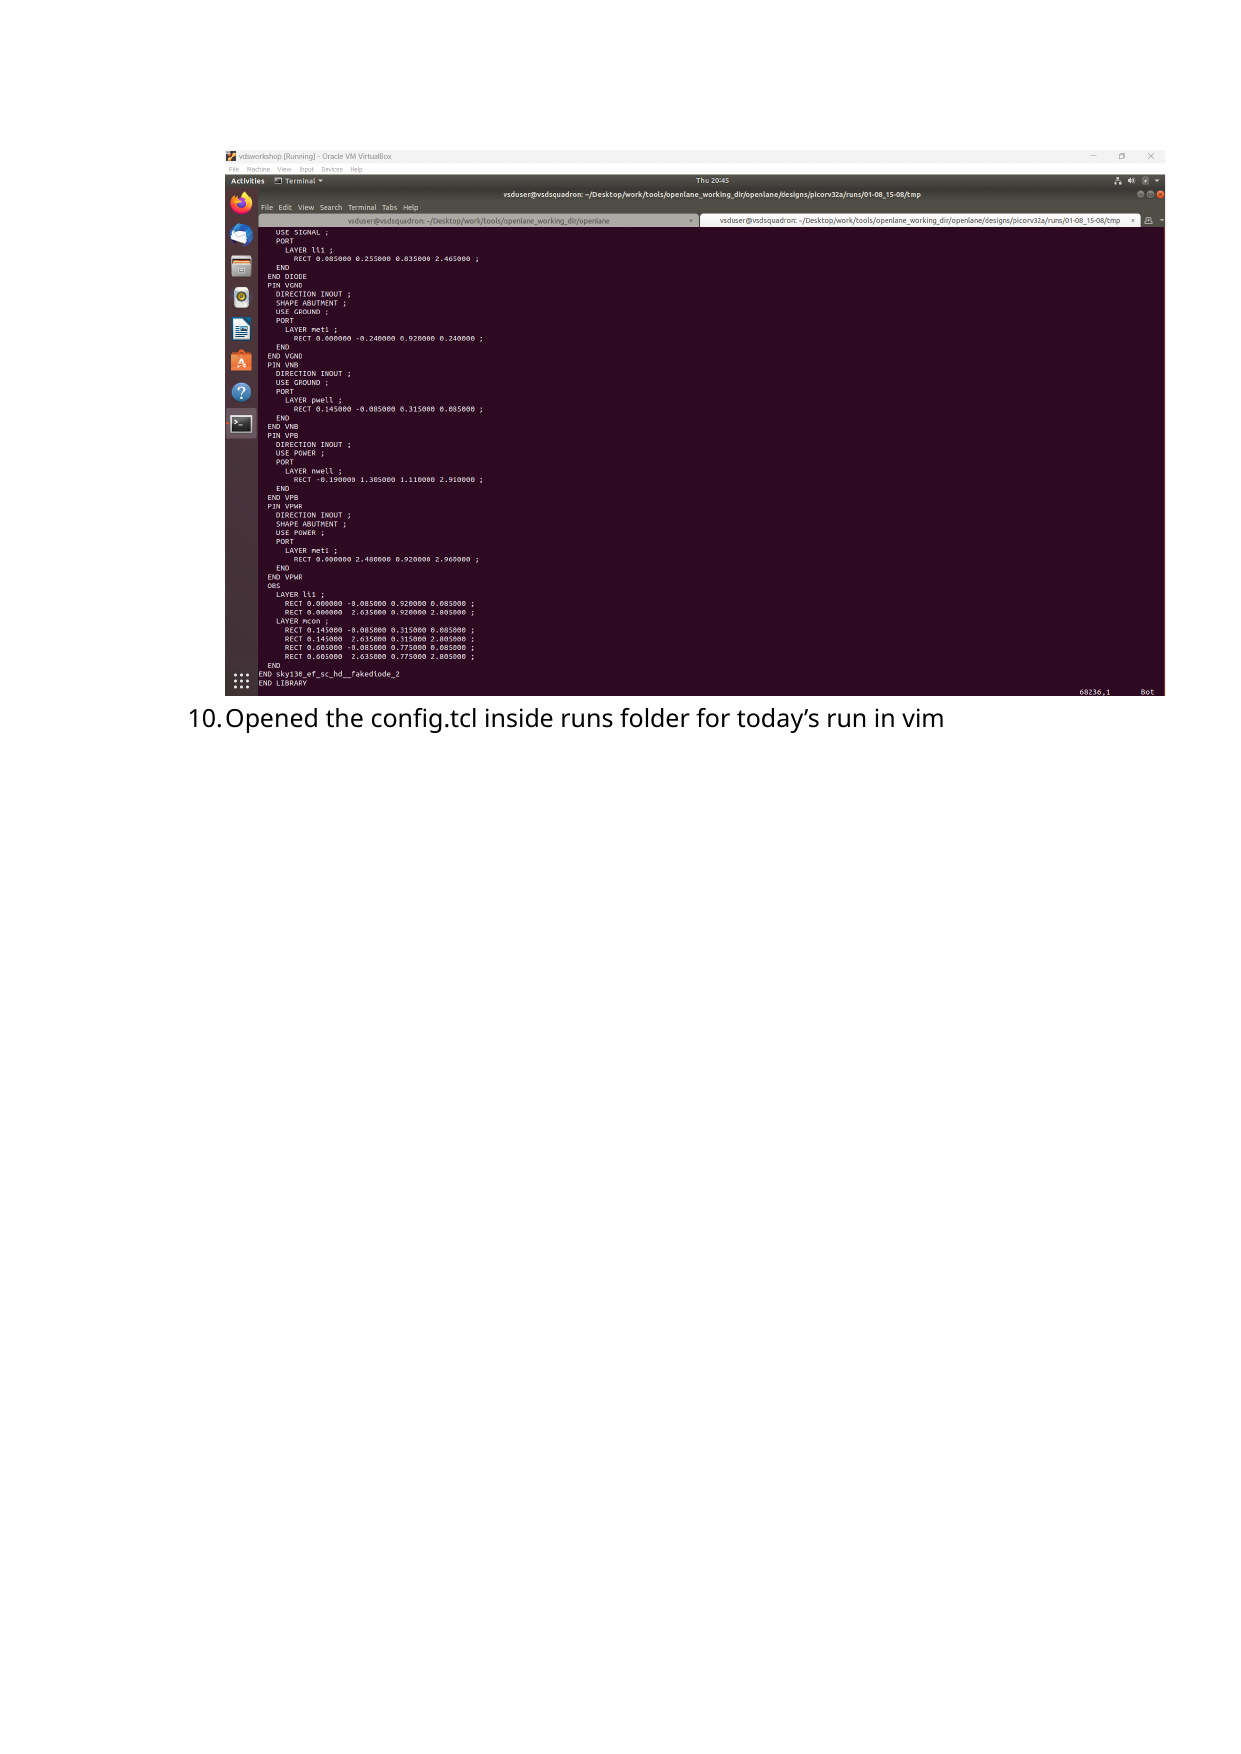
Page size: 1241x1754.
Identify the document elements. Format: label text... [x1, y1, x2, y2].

picture [225, 150, 1166, 696]
list Opened the config.tcl inside runs folder for today’s run in vim [187, 701, 1090, 735]
